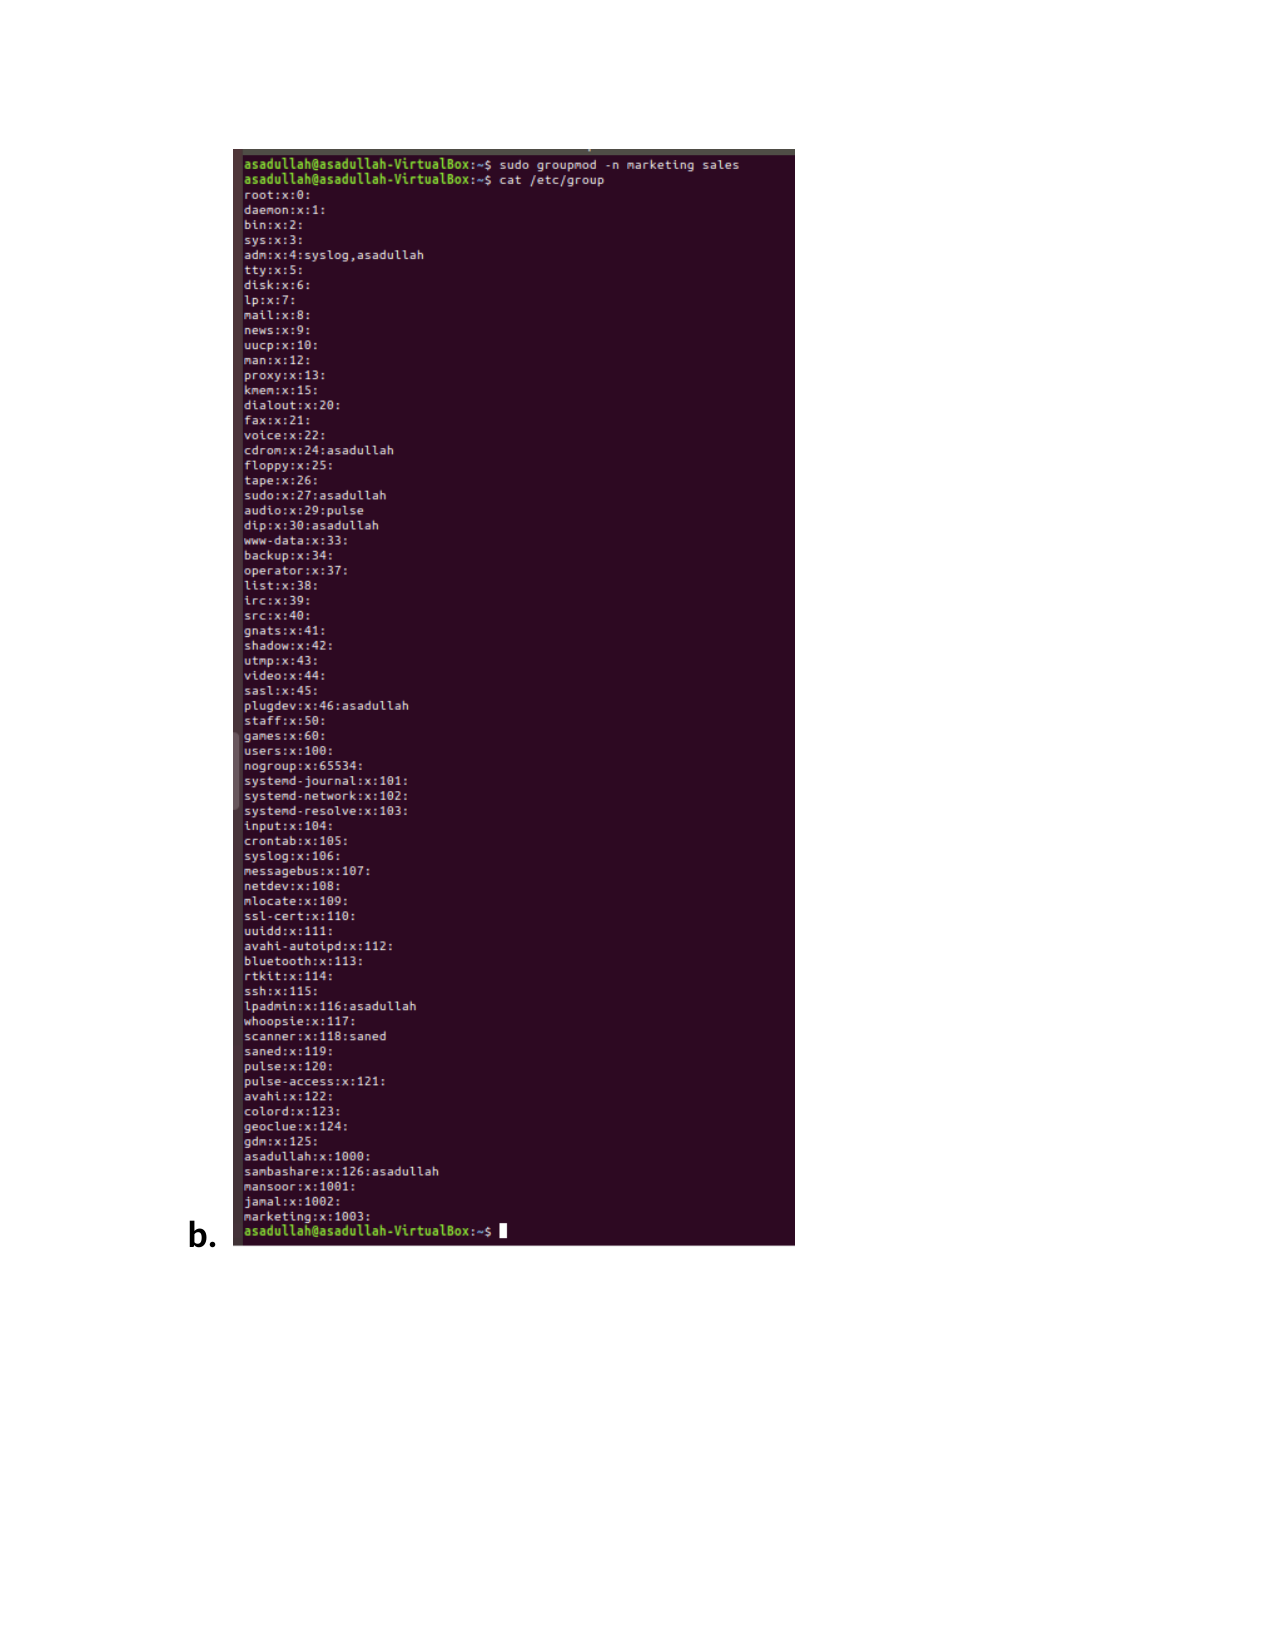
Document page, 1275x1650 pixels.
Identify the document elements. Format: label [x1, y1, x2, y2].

picture [233, 149, 795, 1247]
